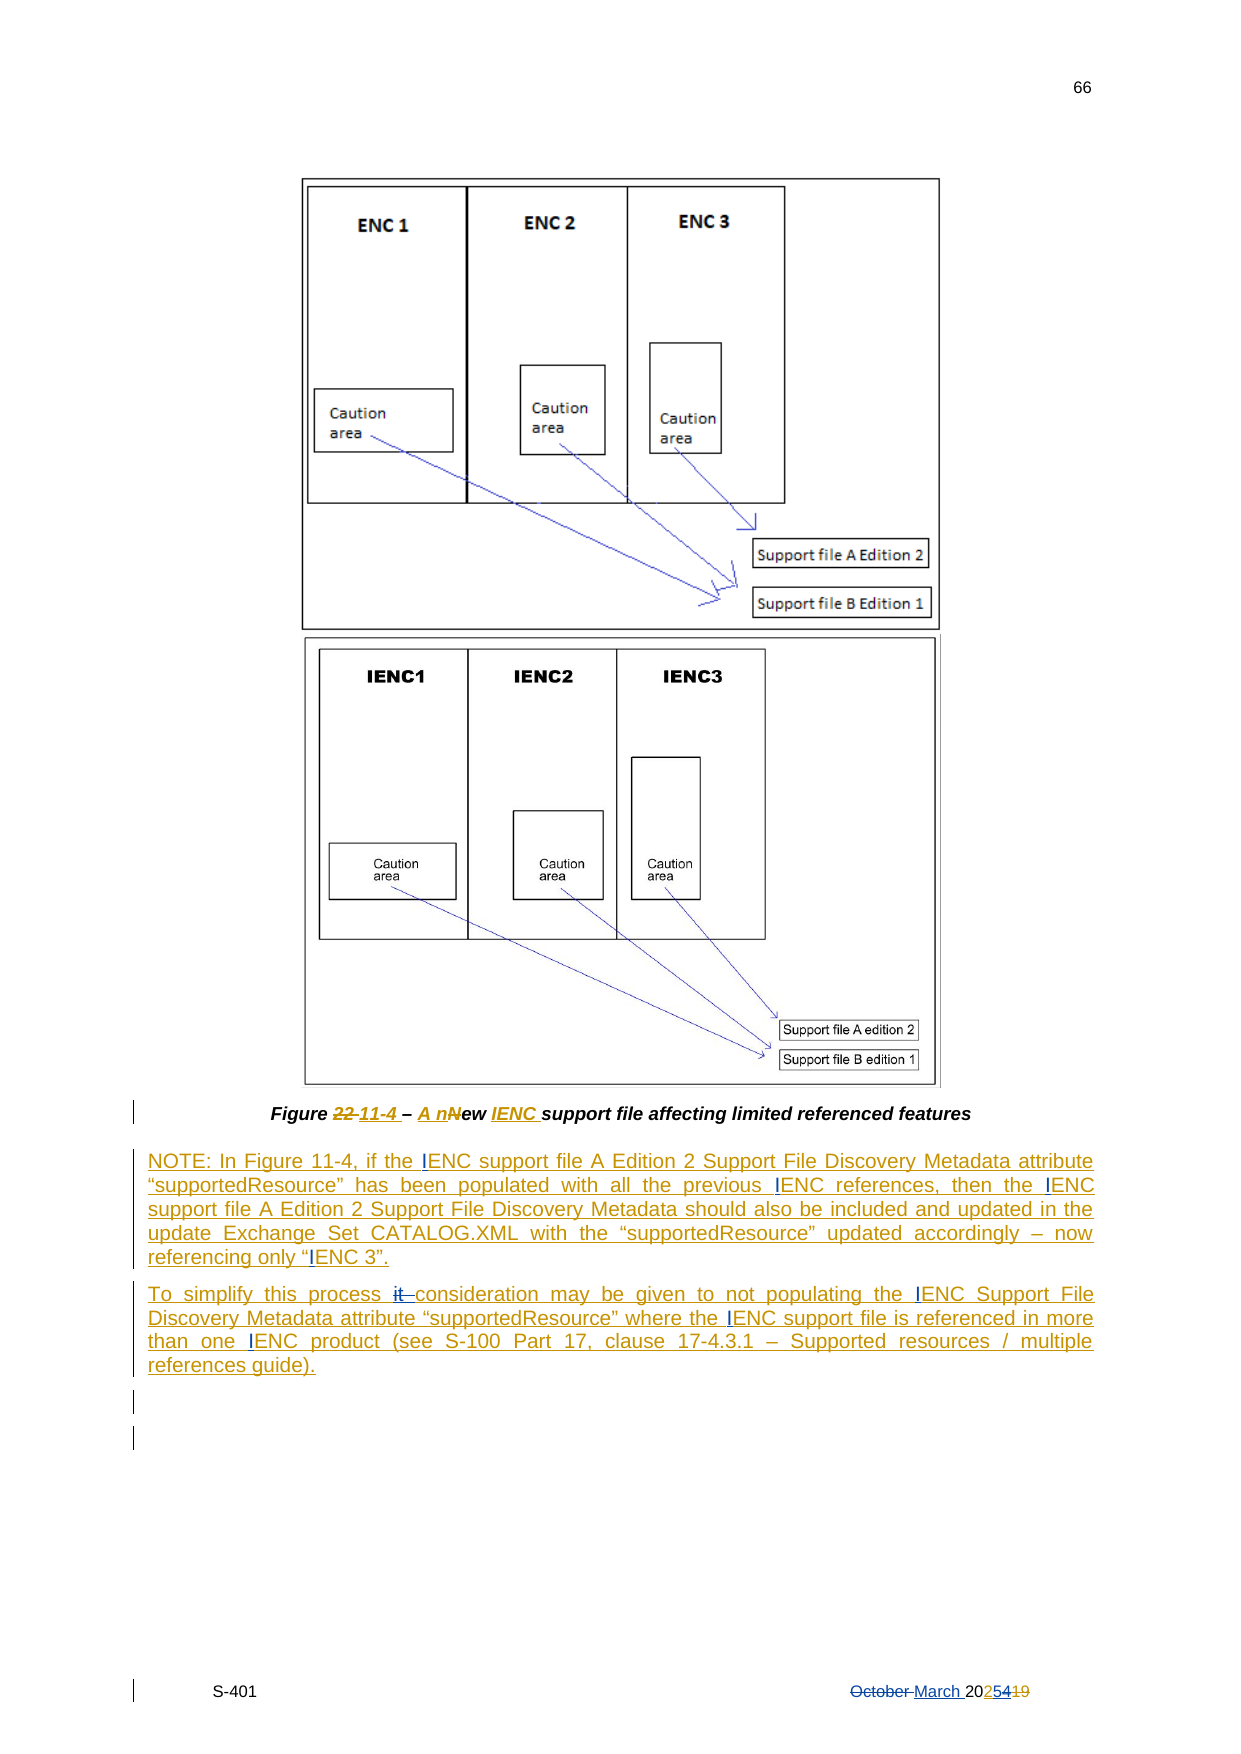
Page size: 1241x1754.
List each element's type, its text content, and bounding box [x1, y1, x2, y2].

text Figure – ew support file affecting limited referenced features [148, 1100, 1094, 1124]
picture [298, 173, 944, 1088]
